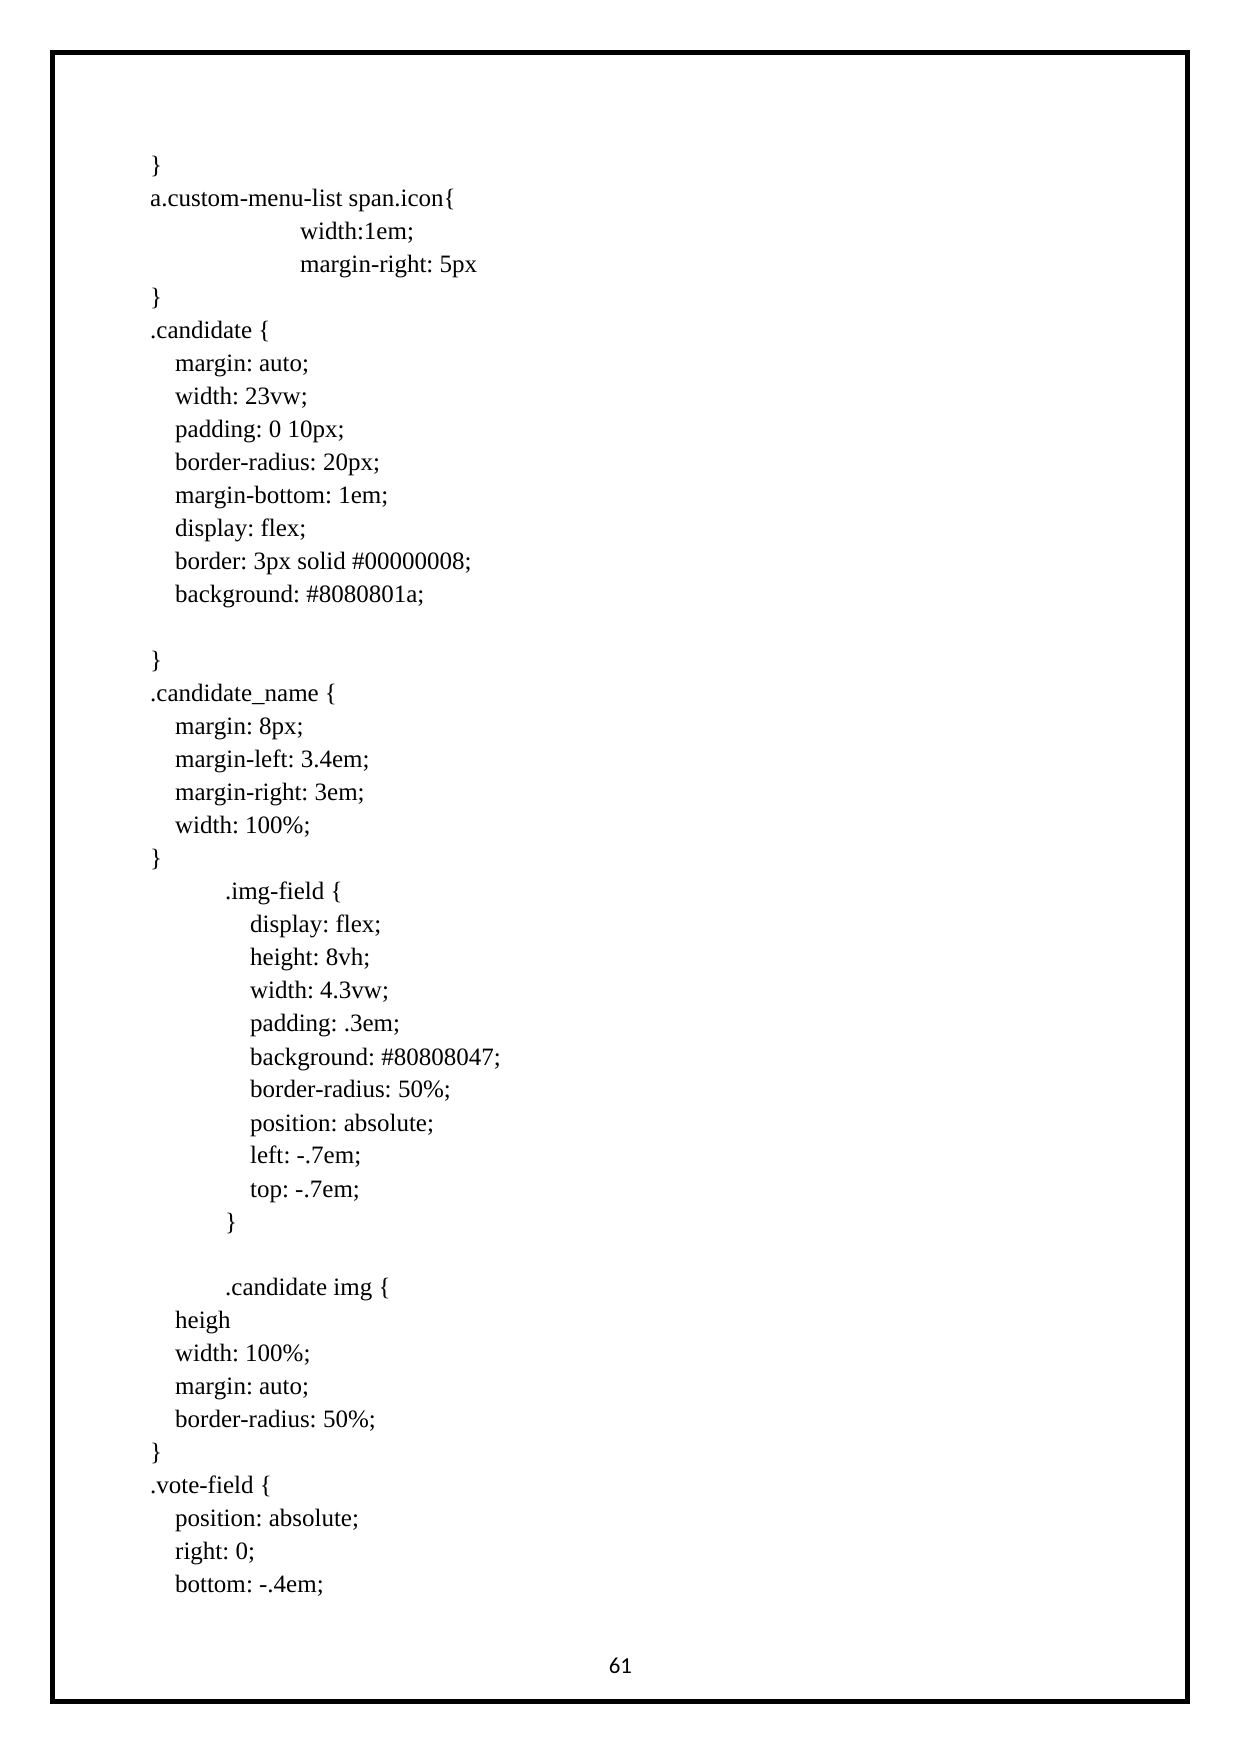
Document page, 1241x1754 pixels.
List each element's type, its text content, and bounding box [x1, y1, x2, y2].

text height: 8vh; [150, 942, 1090, 971]
text } [150, 645, 1090, 674]
text margin-bottom: 1em; [150, 480, 1090, 509]
text margin: auto; [150, 1371, 1090, 1400]
text } [150, 282, 1090, 311]
text display: flex; [150, 513, 1090, 542]
text background: #8080801a; [150, 579, 1090, 608]
text .candidate img { [150, 1272, 1090, 1301]
text padding: .3em; [150, 1008, 1090, 1037]
text .img-field { [150, 876, 1090, 905]
text } [150, 1207, 1090, 1235]
text border-radius: 50%; [150, 1404, 1090, 1433]
text padding: 0 10px; [150, 414, 1090, 443]
text position: absolute; [150, 1108, 1090, 1136]
text left: -.7em; [150, 1141, 1090, 1169]
text top: -.7em; [150, 1174, 1090, 1202]
text a.custom-menu-list span.icon{ [150, 183, 1090, 212]
text .candidate { [150, 315, 1090, 344]
text background: #80808047; [150, 1042, 1090, 1070]
text display: flex; [150, 909, 1090, 938]
text bottom: -.4em; [150, 1569, 1090, 1598]
text width: 100%; [150, 810, 1090, 839]
text margin-right: 5px [150, 249, 1090, 278]
text right: 0; [150, 1536, 1090, 1565]
text width: 23vw; [150, 381, 1090, 410]
text width:1em; [150, 216, 1090, 245]
text position: absolute; [150, 1503, 1090, 1532]
text margin-left: 3.4em; [150, 744, 1090, 773]
text heigh [150, 1305, 1090, 1334]
text border-radius: 50%; [150, 1074, 1090, 1103]
text width: 100%; [150, 1338, 1090, 1367]
text width: 4.3vw; [150, 976, 1090, 1004]
text } [150, 150, 1090, 179]
text .candidate_name { [150, 678, 1090, 707]
text } [150, 843, 1090, 872]
text .vote-field { [150, 1470, 1090, 1499]
text border-radius: 20px; [150, 447, 1090, 476]
text border: 3px solid #00000008; [150, 546, 1090, 575]
text margin-right: 3em; [150, 777, 1090, 806]
text margin: 8px; [150, 711, 1090, 740]
text } [150, 1437, 1090, 1466]
text margin: auto; [150, 348, 1090, 377]
